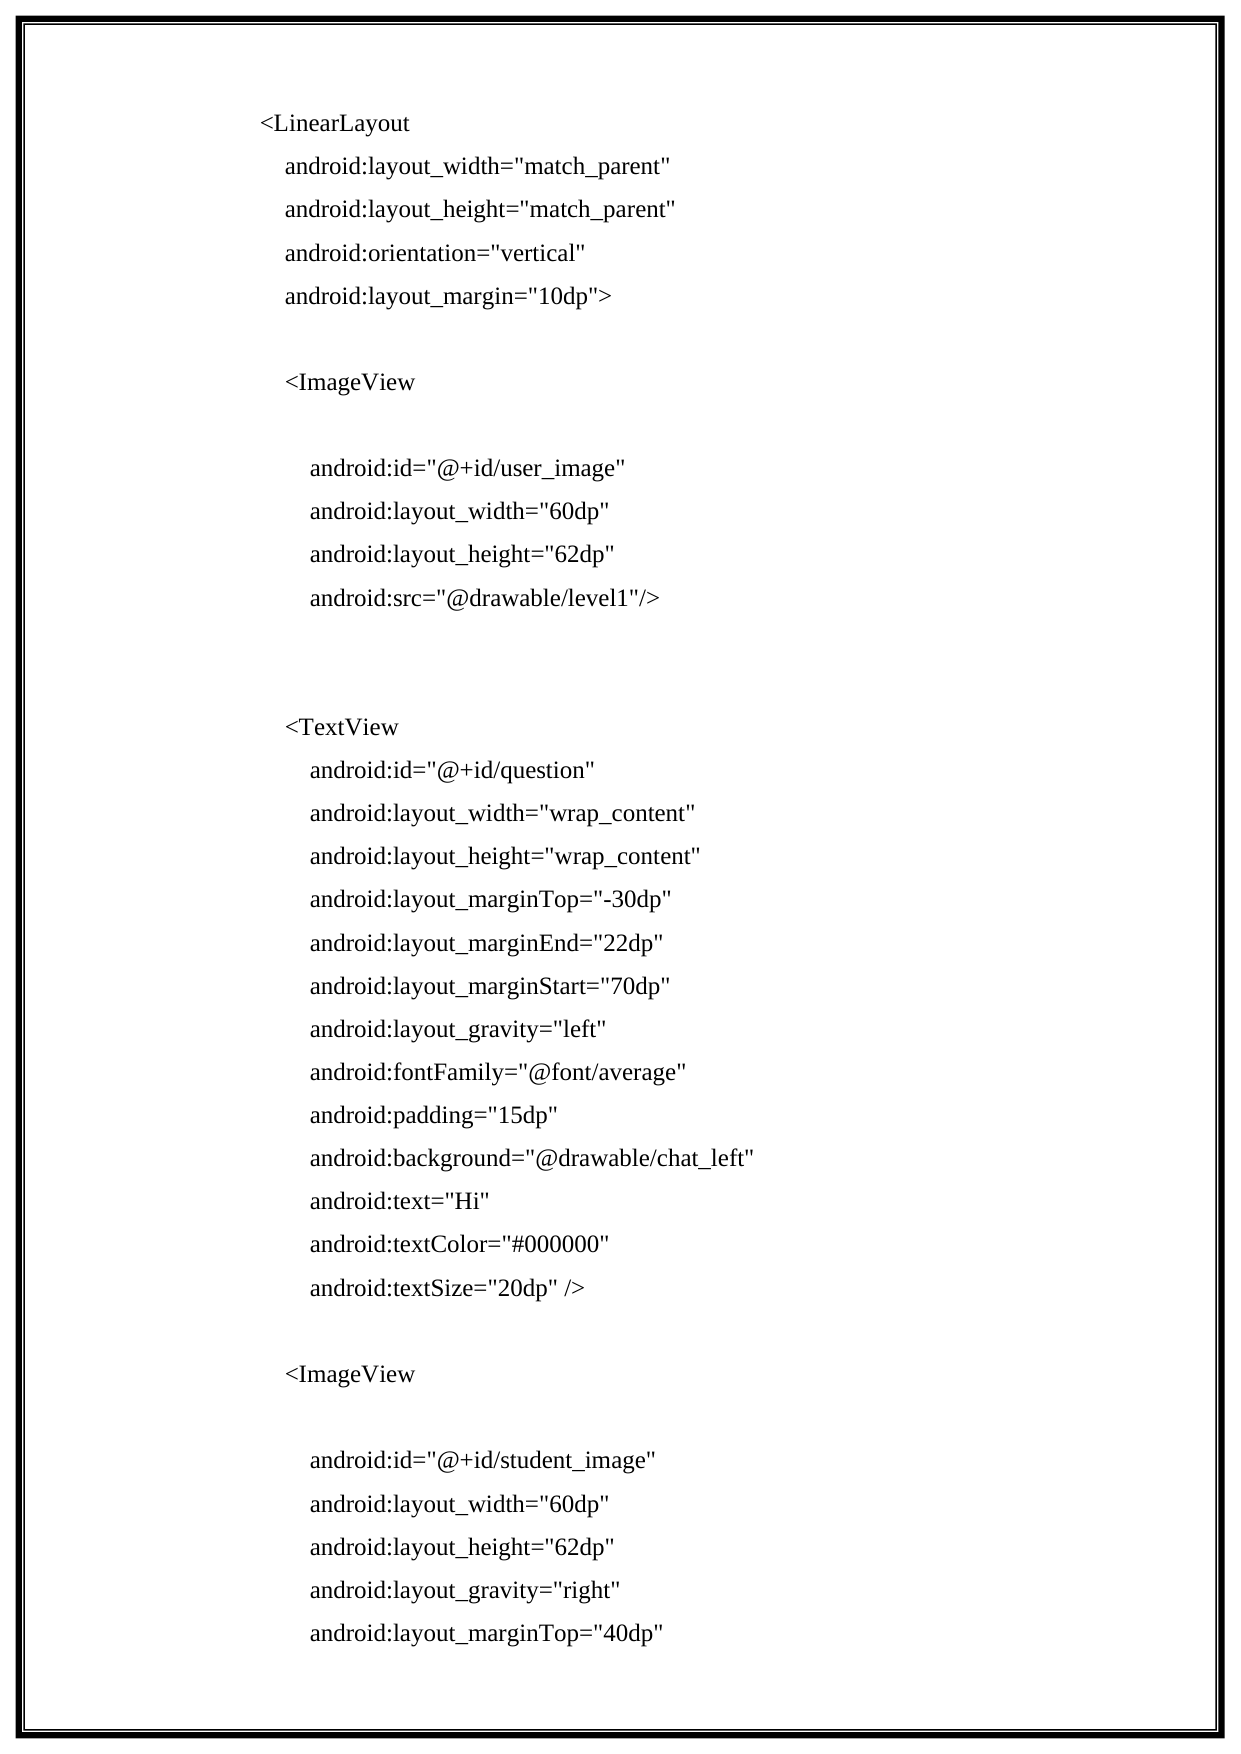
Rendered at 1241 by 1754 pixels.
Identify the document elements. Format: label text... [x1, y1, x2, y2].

text <ImageView [284, 367, 1205, 396]
text android:layout_width="wrap_content" android:layout_height="wrap_content" android:layout_marginTop="-30dp" android:layout_marginEnd="22dp" android:layout_marginStart="70dp" android:layout_gravity="left" android:fontFamily="@font/average" android:padding="15dp" android:background="@drawable/chat_left" android:text="Hi" android:textColor="#000000" android:textSize="20dp" /> [309, 798, 754, 1301]
text android:id="@+id/student_image" android:layout_width="60dp" android:layout_height="62dp" android:layout_gravity="right" android:layout_marginTop="40dp" [309, 1446, 665, 1647]
text <LinearLayout android:layout_width="match_parent" android:layout_height="match_parent" android:orientation="vertical" android:layout_margin="10dp"> [259, 108, 677, 309]
text android:id="@+id/user_image" android:layout_width="60dp" android:layout_height="62dp" android:src="@drawable/level1"/> [309, 453, 662, 611]
text <ImageView [284, 1359, 1205, 1388]
text <TextView android:id="@+id/question" [284, 712, 597, 784]
